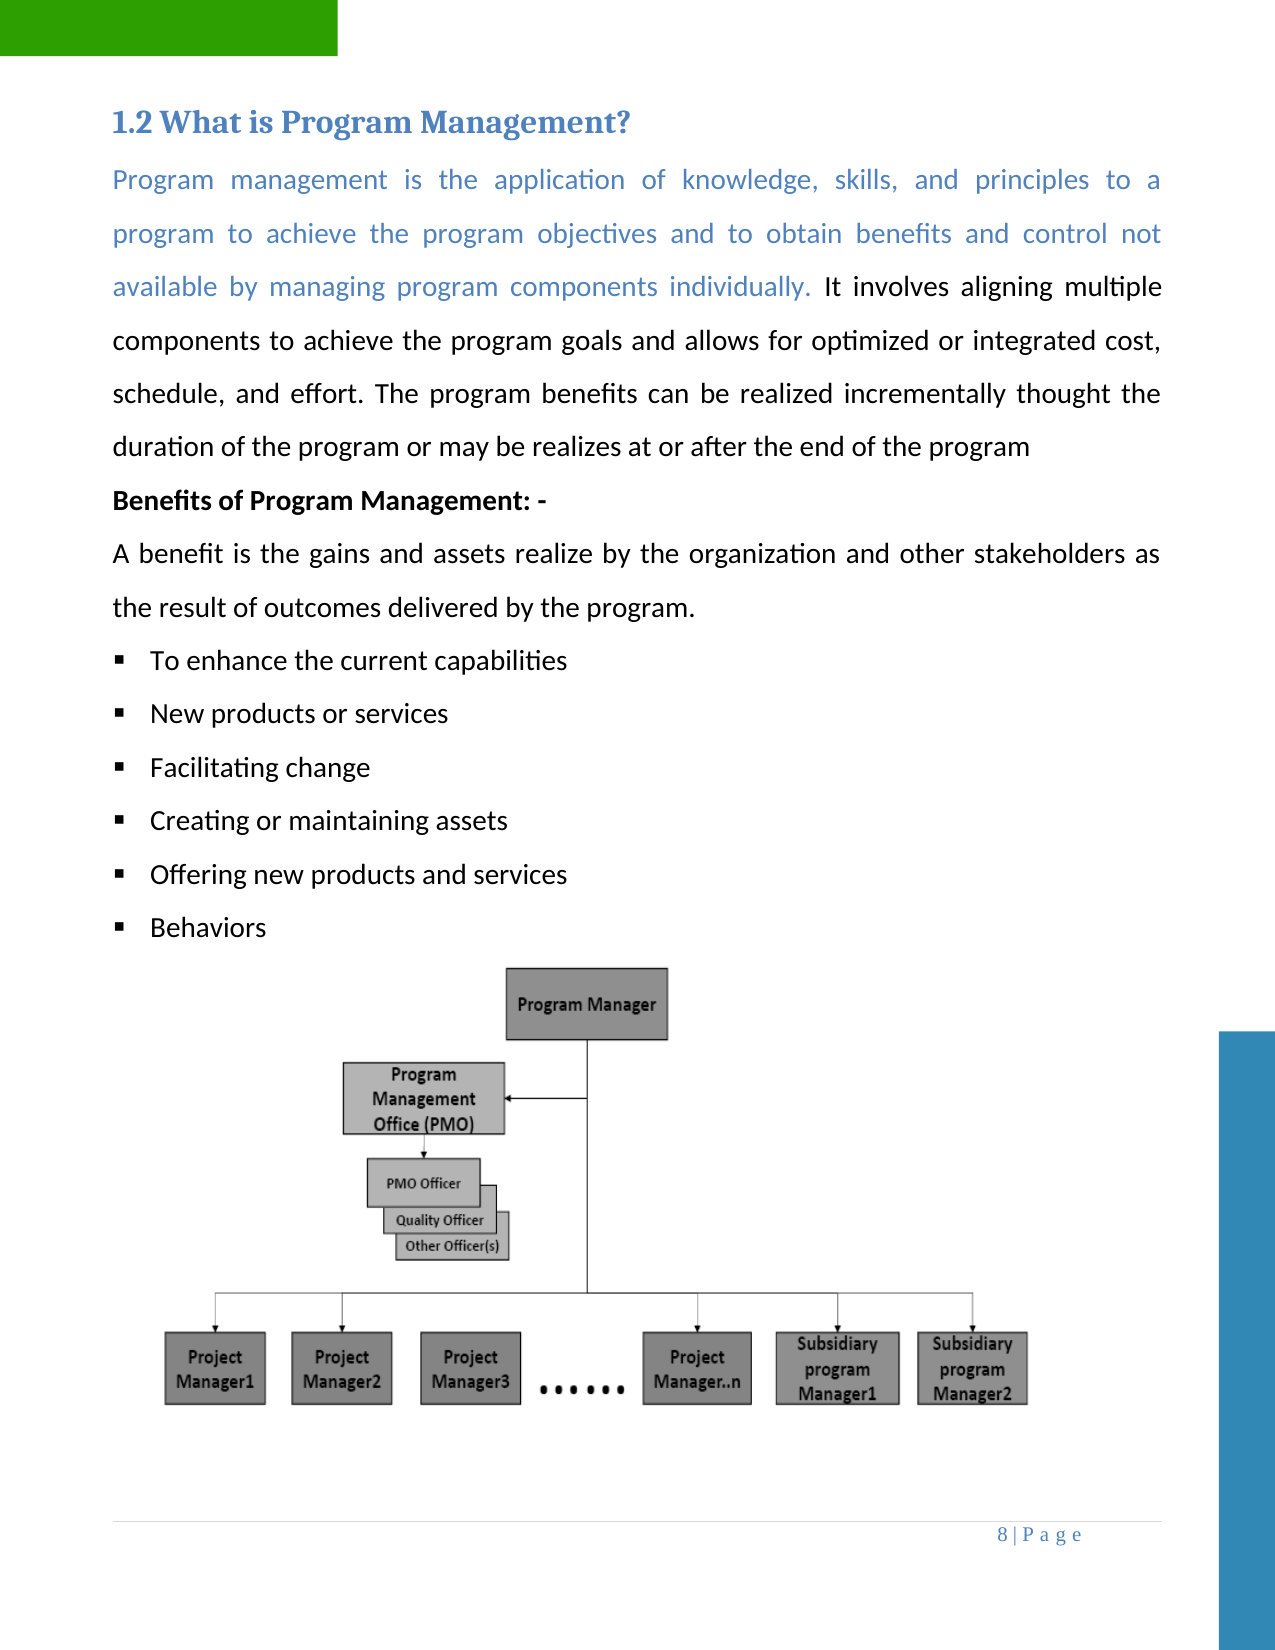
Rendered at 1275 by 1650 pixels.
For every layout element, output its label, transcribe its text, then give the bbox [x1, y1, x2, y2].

list Behaviors [112, 909, 1162, 945]
list Creating or maintaining assets [112, 802, 1162, 838]
text Benefits of Program Management: - [112, 482, 1162, 517]
text A benefit is the gains and assets realize by the organization and other stakeholders as the result of outcomes delivered by the program. [112, 535, 1162, 624]
list Facilitating change [112, 749, 1162, 785]
list Offering new products and services [112, 856, 1162, 892]
text Program management is the application of knowledge, skills, and principles to a program to achieve the program objectives and to obtain benefits and control not available by managing program components individually. It involves aligning multiple components to achieve the program goals and allows for optimized or integrated cost, schedule, and effort. The program benefits can be realized incrementally thought the duration of the program or may be realizes at or after the end of the program [112, 161, 1162, 464]
list New products or services [112, 696, 1162, 731]
text 1.2 What is Program Management? [112, 104, 1162, 142]
list To enhance the current capabilities [112, 642, 1162, 678]
